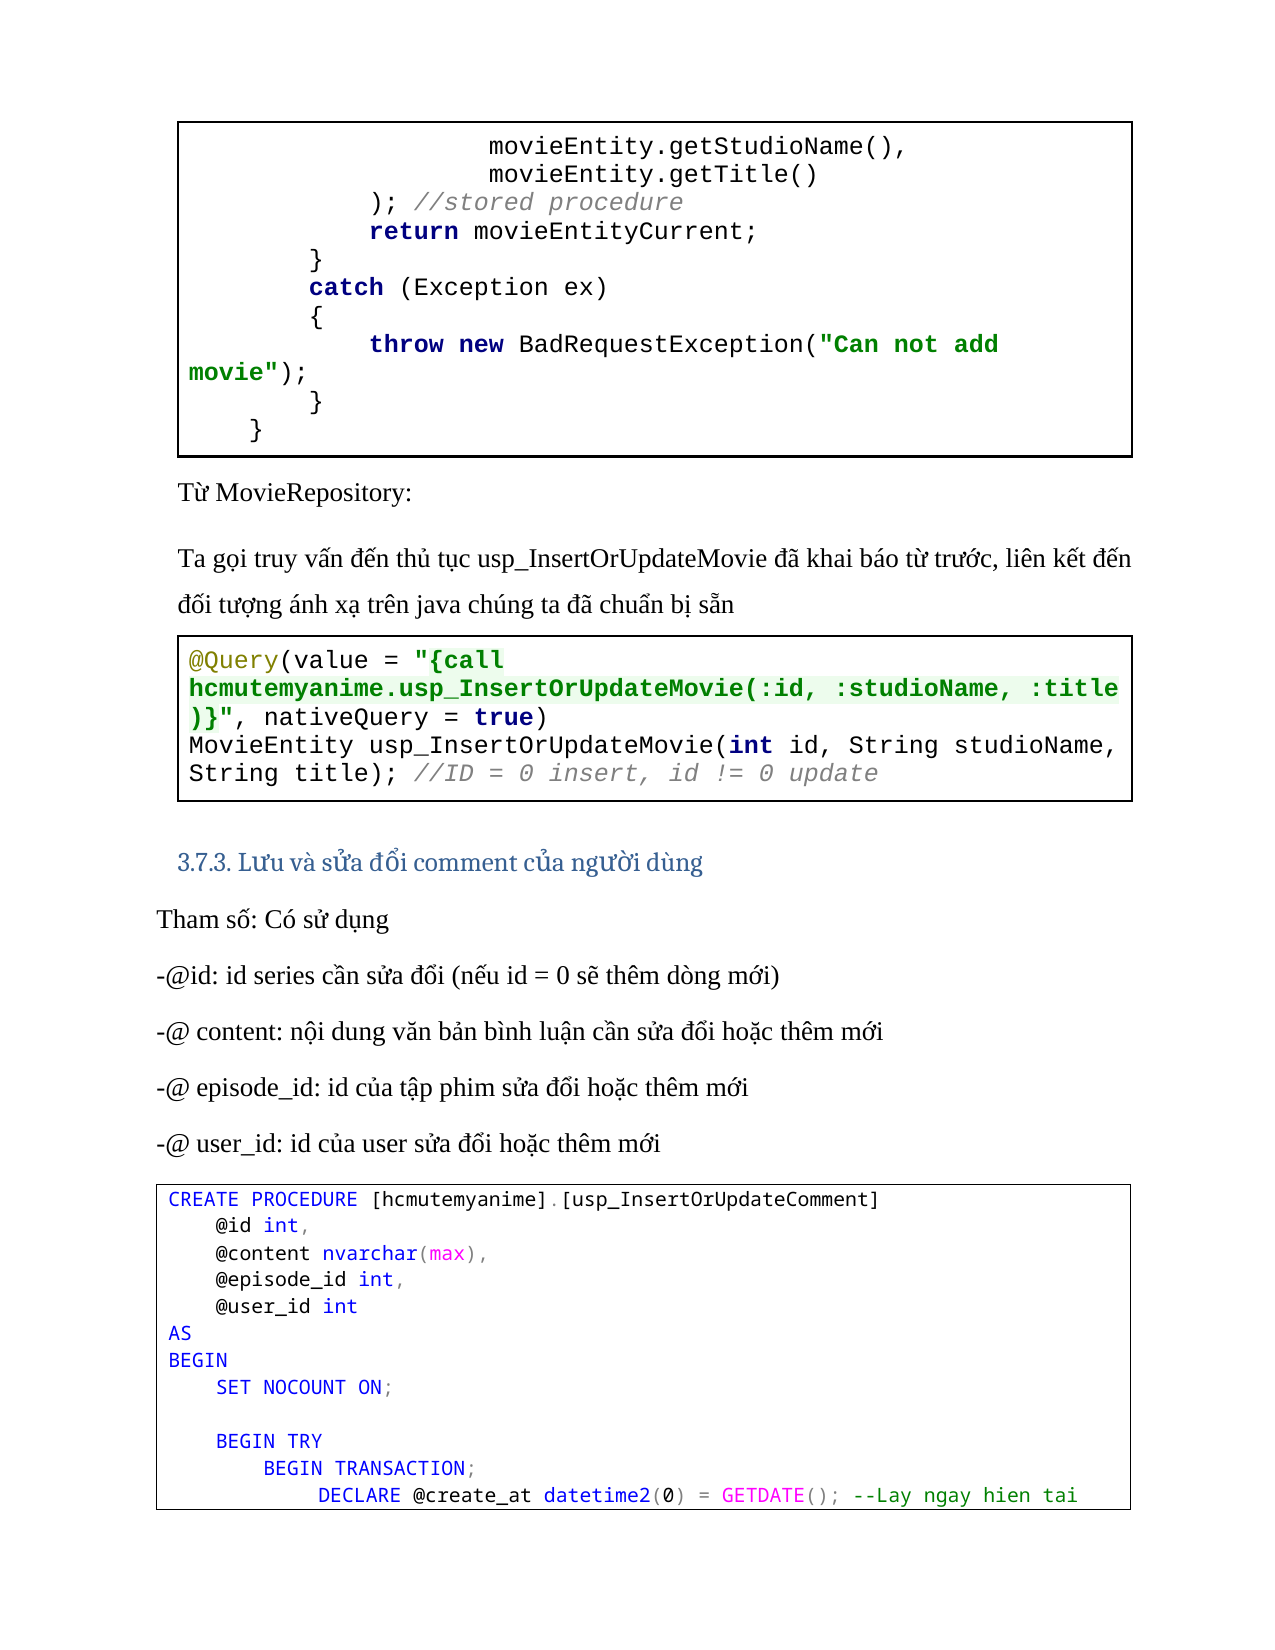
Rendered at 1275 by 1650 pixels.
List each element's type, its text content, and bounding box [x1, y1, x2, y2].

text -@id: id series cần sửa đổi (nếu id = 0 sẽ thêm dòng mới) [156, 959, 1131, 990]
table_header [157, 1185, 1130, 1508]
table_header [179, 123, 1131, 455]
text -@ content: nội dung văn bản bình luận cần sửa đổi hoặc thêm mới [156, 1015, 1131, 1046]
subtitle 3.7.3. Lưu và sửa đổi comment của người dùng [177, 847, 1131, 878]
table_header @Query(value = "{call hcmutemyanime.usp_InsertOrUpdateMovie(:id, :studioName, :title)}", nativeQuery = true) MovieEntity usp_InsertOrUpdateMovie(int id, String studioName, String title); //ID = 0 insert, id != 0 update [179, 637, 1131, 800]
text -@ episode_id: id của tập phim sửa đổi hoặc thêm mới [156, 1071, 1131, 1103]
text Ta gọi truy vấn đến thủ tục usp_InsertOrUpdateMovie đã khai báo từ trước, liên kết đến đối tượng ánh xạ trên java chúng ta đã chuẩn bị sẵn [177, 542, 1145, 620]
text -@ user_id: id của user sửa đổi hoặc thêm mới [156, 1128, 1131, 1159]
text Tham số: Có sử dụng [156, 903, 1131, 934]
text Từ MovieRepository: [177, 476, 1145, 507]
